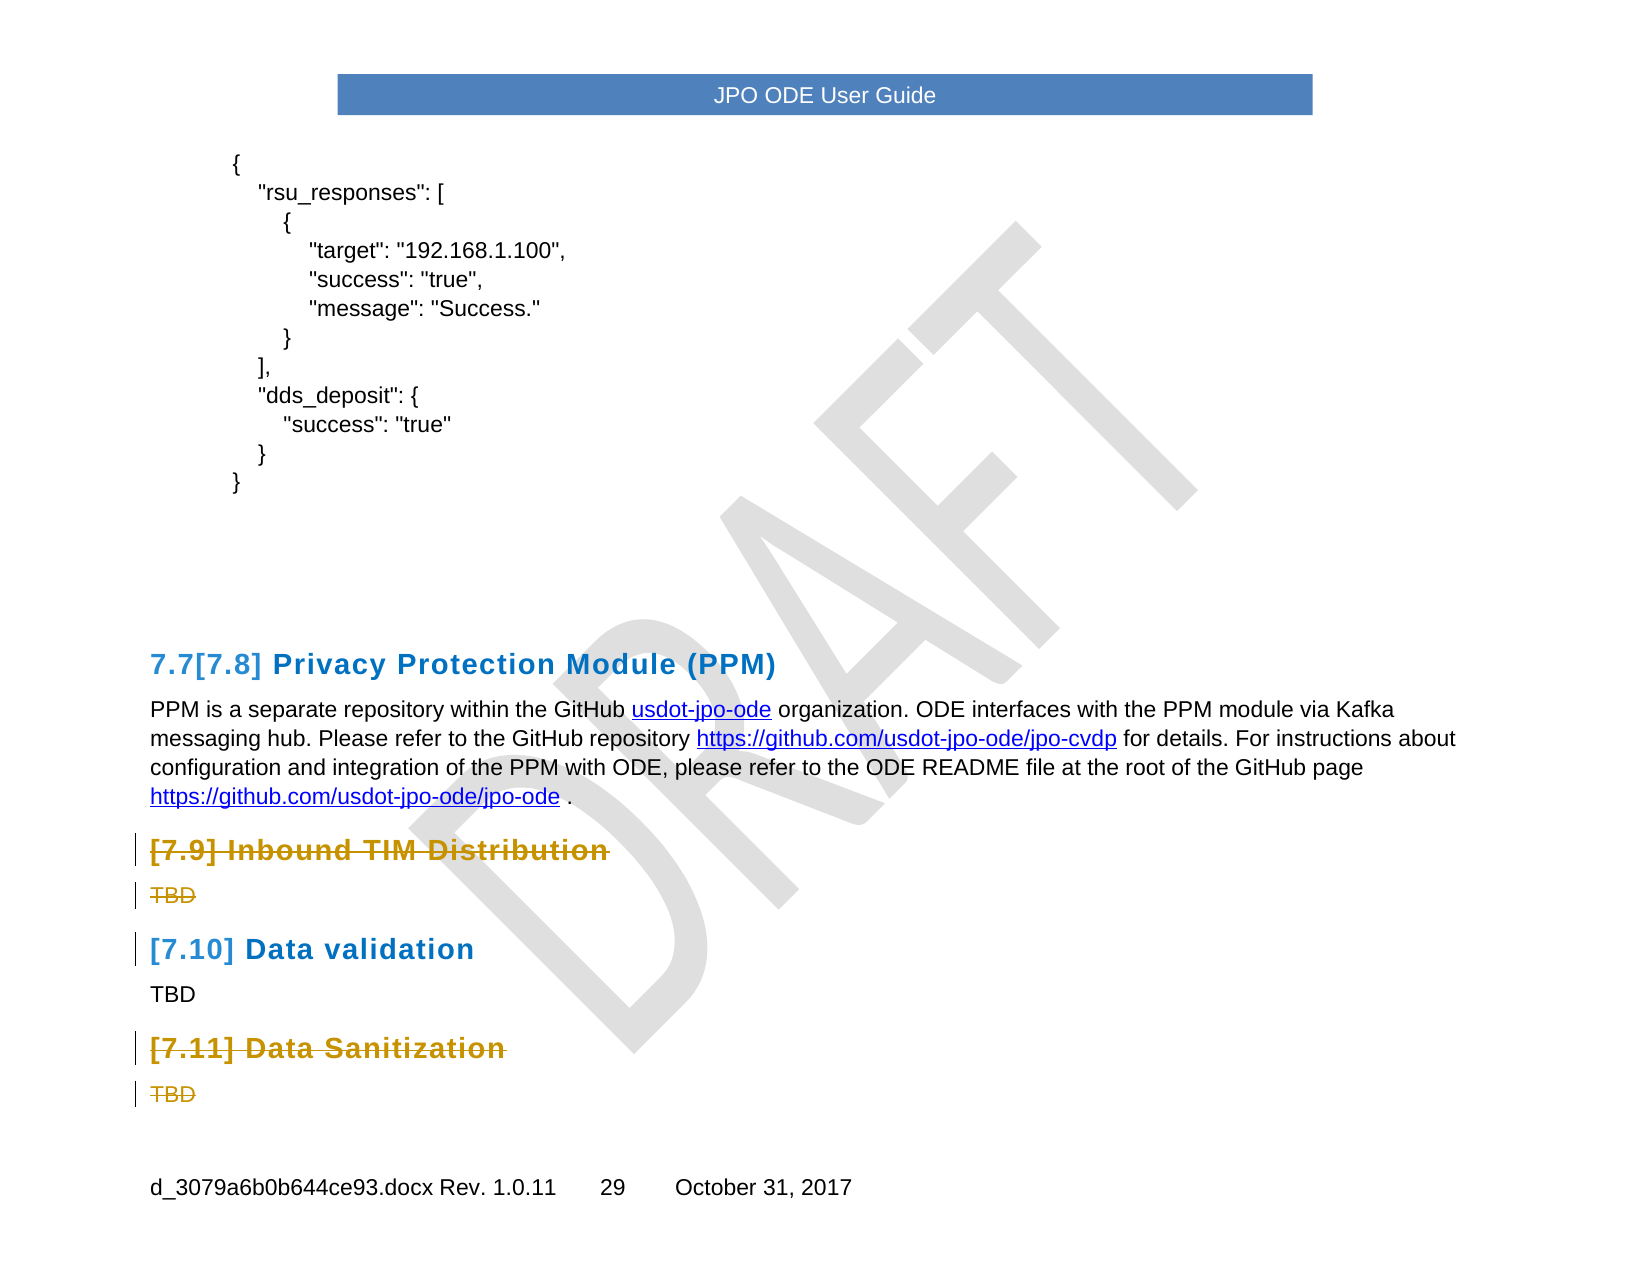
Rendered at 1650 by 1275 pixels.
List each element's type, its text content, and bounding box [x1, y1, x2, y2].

list "success": "true", [232, 266, 1500, 292]
list } [232, 324, 1500, 350]
list { [232, 150, 1500, 176]
subtitle Data validation [150, 932, 1500, 966]
text PPM is a separate repository within the GitHub usdot-jpo-ode organization. ODE interfaces with the PPM module via Kafka messaging hub. Please refer to the GitHub repository https://github.com/usdot-jpo-ode/jpo-cvdp for details. For instructions about configuration and integration of the PPM with ODE, please refer to the ODE README file at the root of the GitHub page https://github.com/usdot-jpo-ode/jpo-ode . [150, 696, 1500, 809]
list "success": "true" [232, 411, 1500, 437]
list "target": "192.168.1.100", [232, 237, 1500, 263]
text TBD [150, 981, 1500, 1008]
subtitle Privacy Protection Module (PPM) [150, 647, 1500, 680]
list { [232, 208, 1500, 234]
list } [232, 468, 1500, 524]
list "rsu_responses": [ [232, 179, 1500, 205]
list "dds_deposit": { [232, 382, 1500, 408]
list } [232, 439, 1500, 466]
list "message": "Success." [232, 295, 1500, 321]
list ], [232, 353, 1500, 379]
